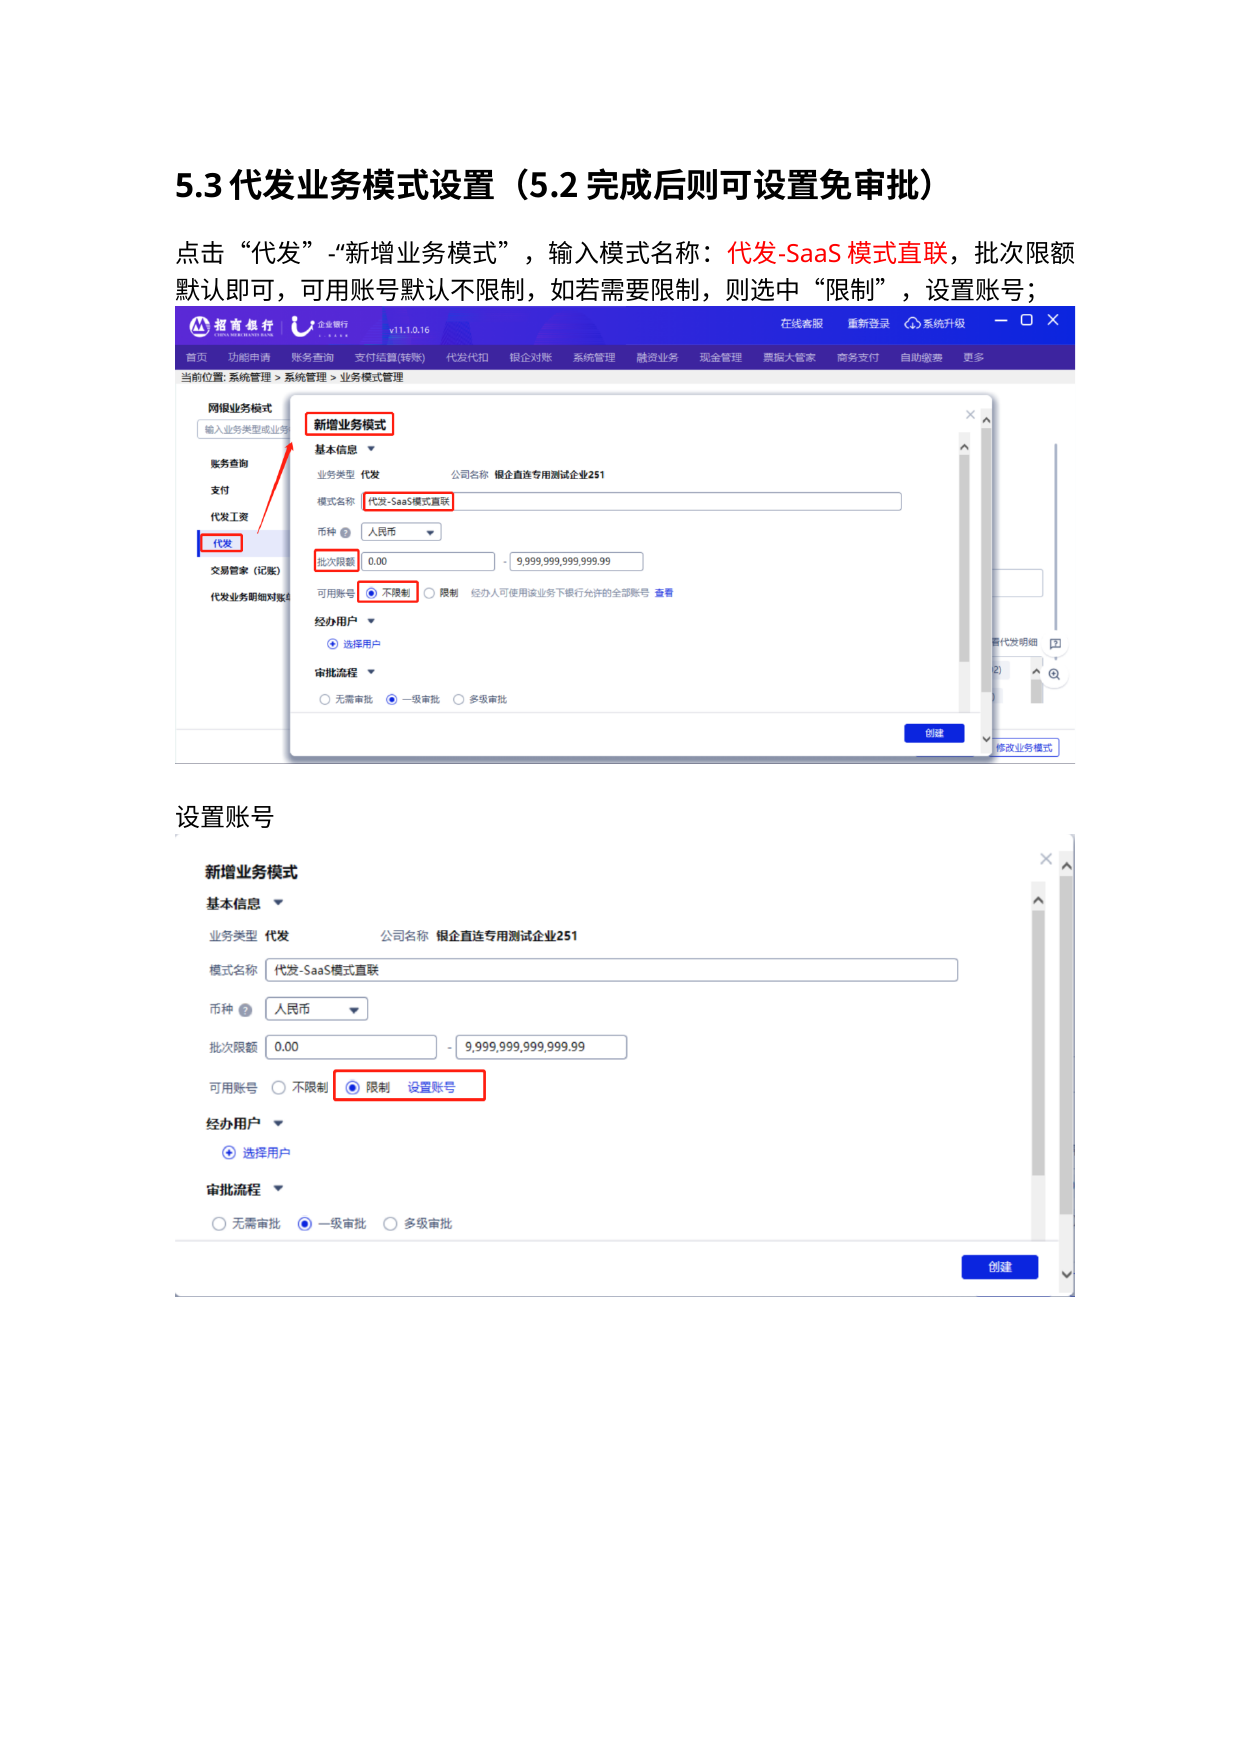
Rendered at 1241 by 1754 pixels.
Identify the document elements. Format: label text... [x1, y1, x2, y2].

text 点击“代发”-“新增业务模式”，输入模式名称：代发-SaaS模式直联，批次限额默认即可，可用账号默认不限制，如若需要限制，则选中“限制”，设置账号； [175, 234, 1076, 306]
picture [175, 834, 1075, 1297]
text 设置账号 [175, 798, 1076, 834]
subtitle 5.3代发业务模式设置（5.2完成后则可设置免审批） [175, 158, 1076, 207]
picture [175, 306, 1075, 764]
